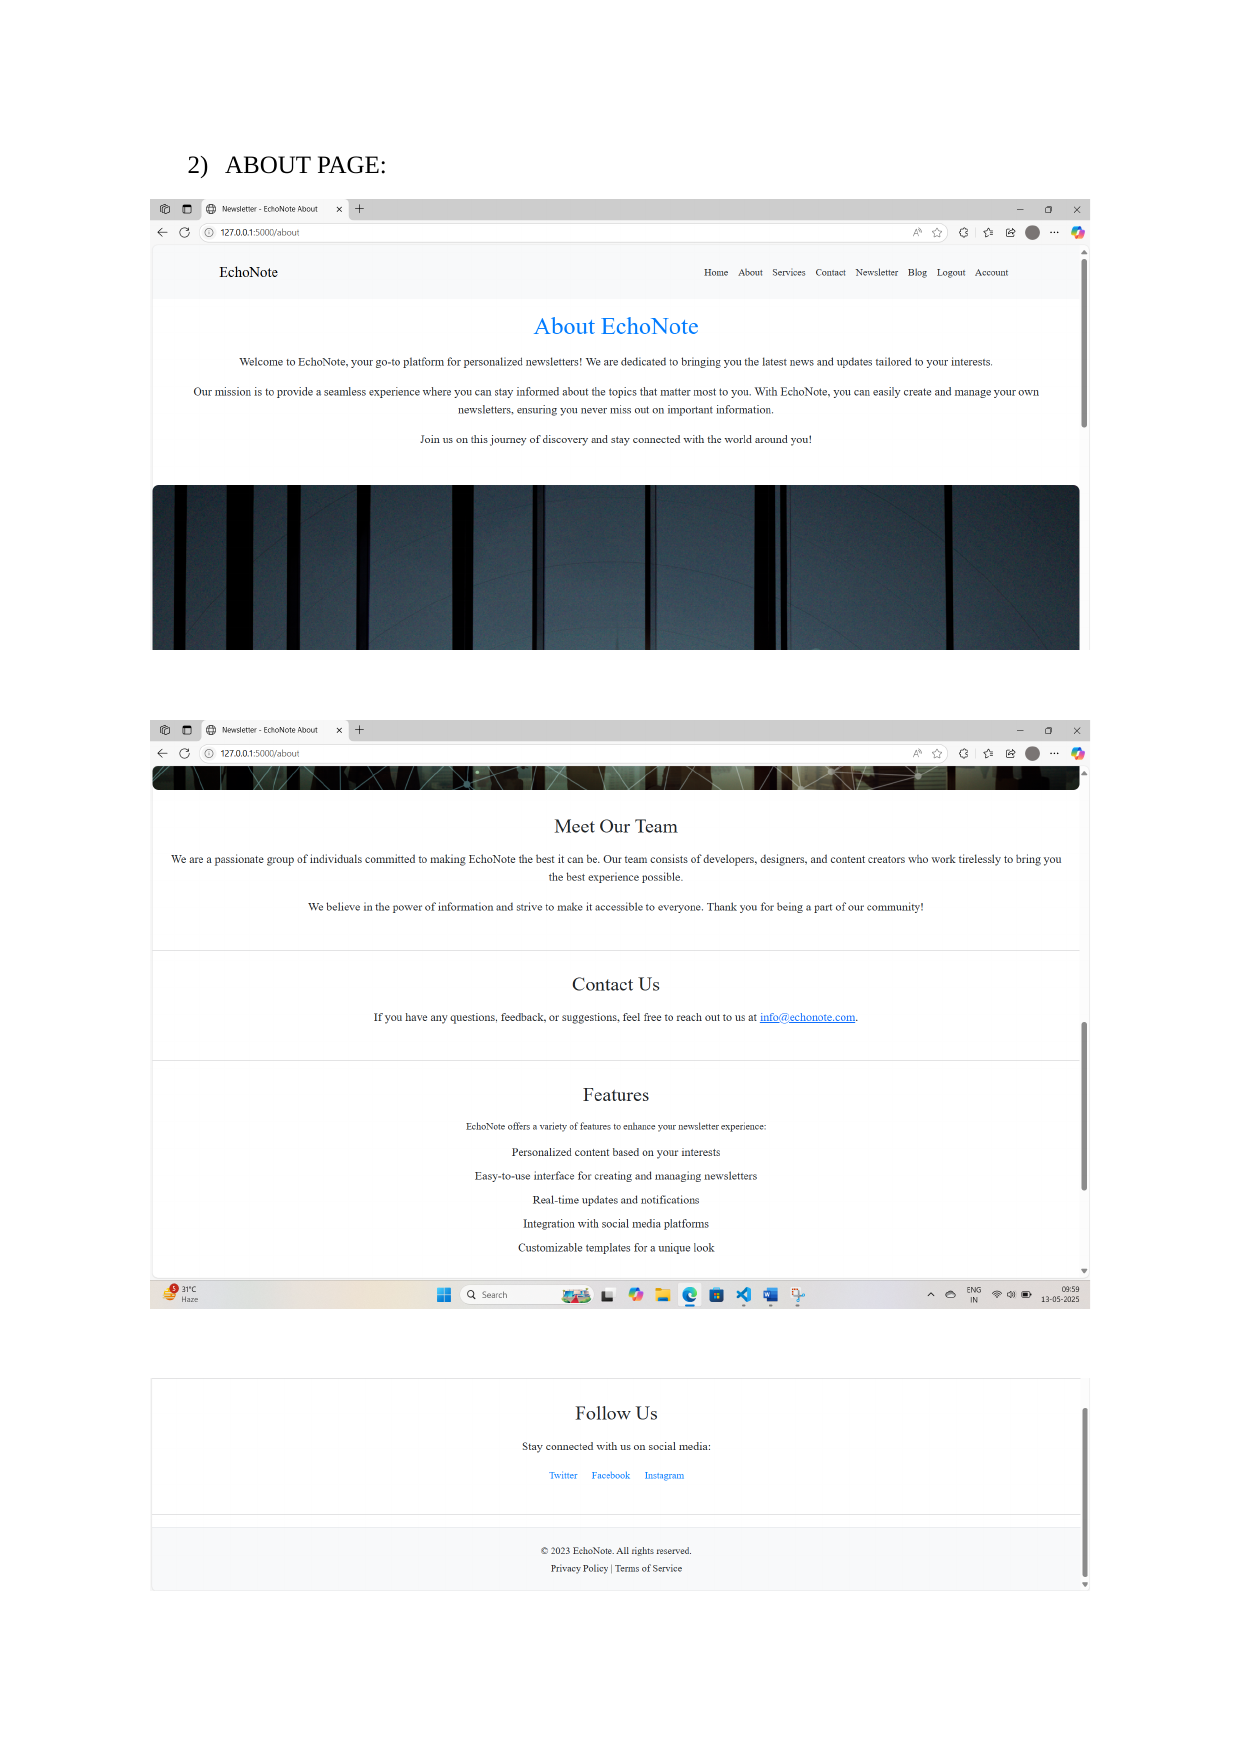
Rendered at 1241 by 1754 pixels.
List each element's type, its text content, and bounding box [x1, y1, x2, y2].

picture [150, 720, 1091, 1309]
picture [150, 1378, 1091, 1591]
list ABOUT PAGE: [187, 150, 1090, 179]
picture [150, 199, 1091, 650]
